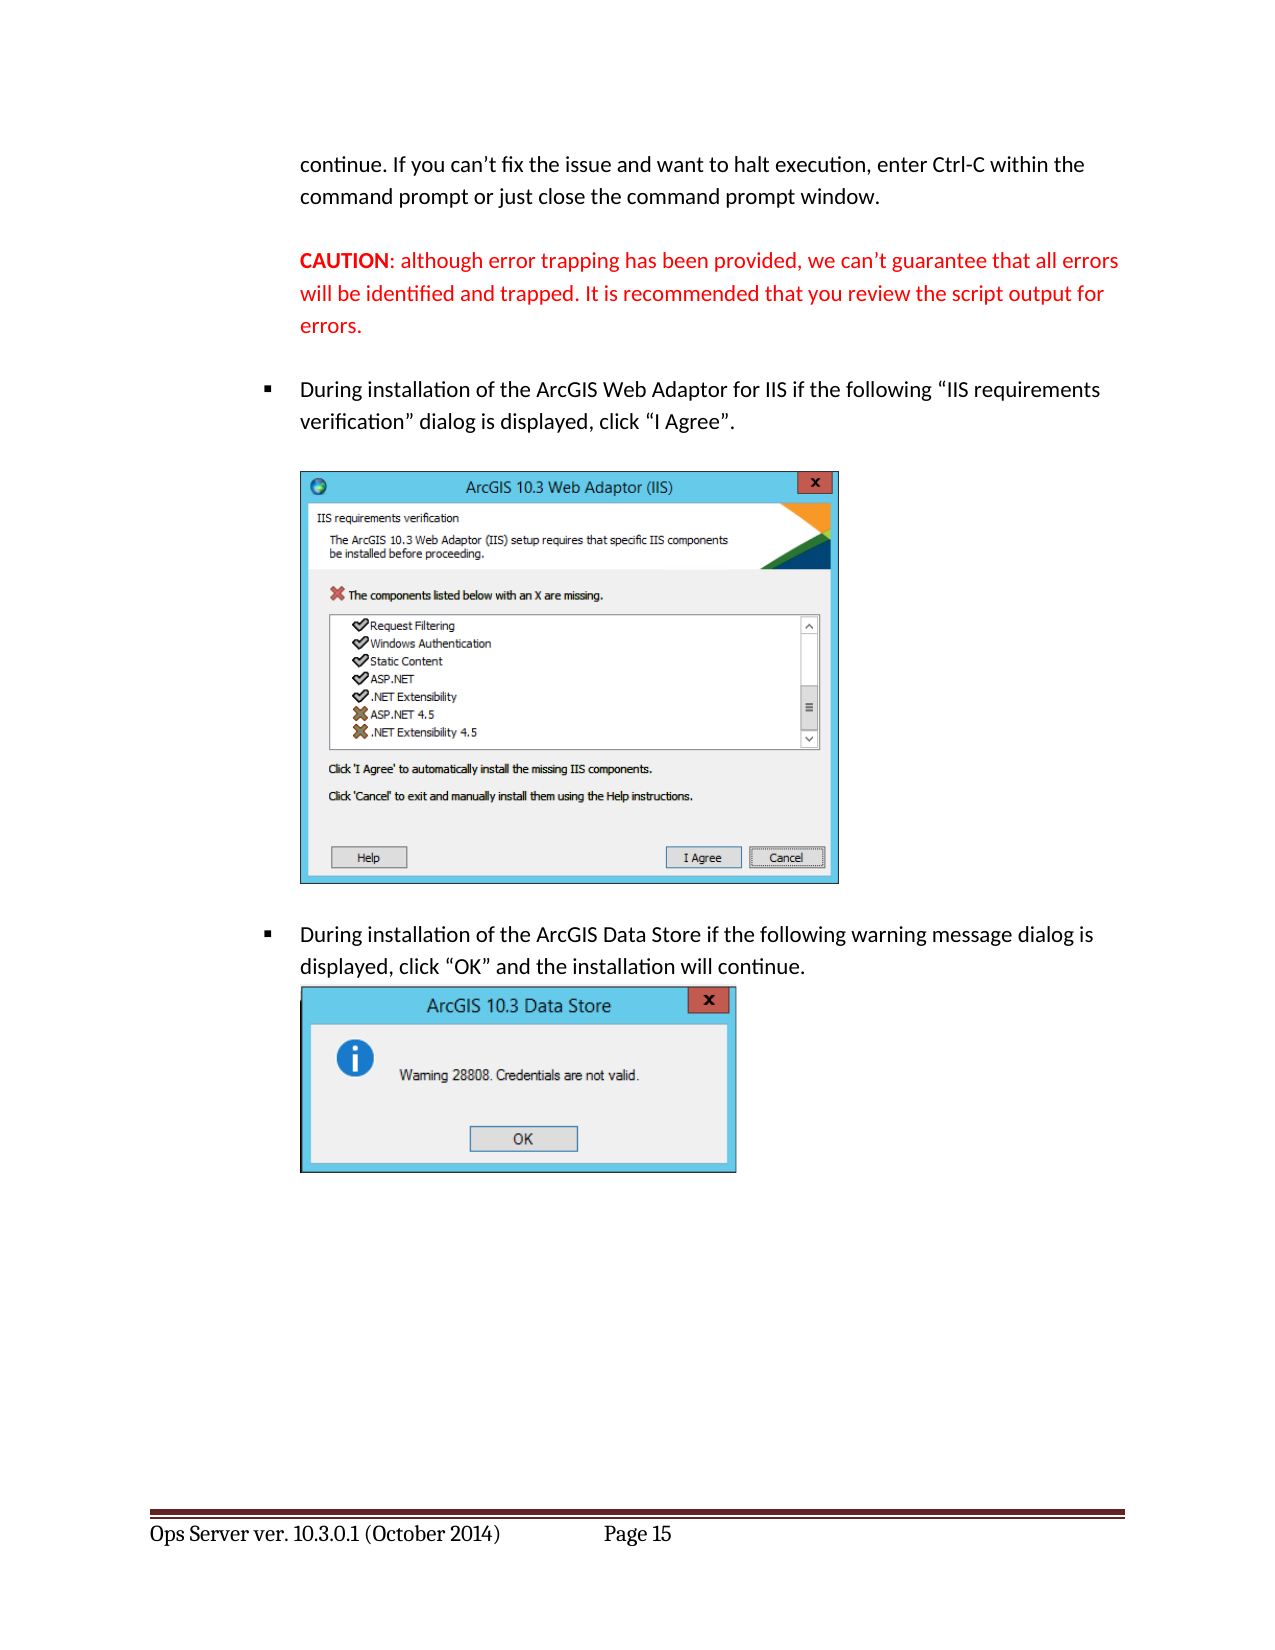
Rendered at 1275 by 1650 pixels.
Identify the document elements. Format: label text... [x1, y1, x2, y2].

list CAUTION: although error trapping has been provided, we can’t guarantee that all errors will be identified and trapped. It is recommended that you review the script output for errors. [300, 247, 1125, 339]
picture [300, 984, 737, 1173]
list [300, 150, 1125, 210]
list During installation of the ArcGIS Data Store if the following warning message dialog is displayed, click “OK” and the installation will continue. [262, 920, 1125, 980]
picture [300, 471, 839, 884]
list During installation of the ArcGIS Web Adaptor for IIS if the following “IIS requirements verification” dialog is displayed, click “I Agree”. [262, 375, 1125, 436]
